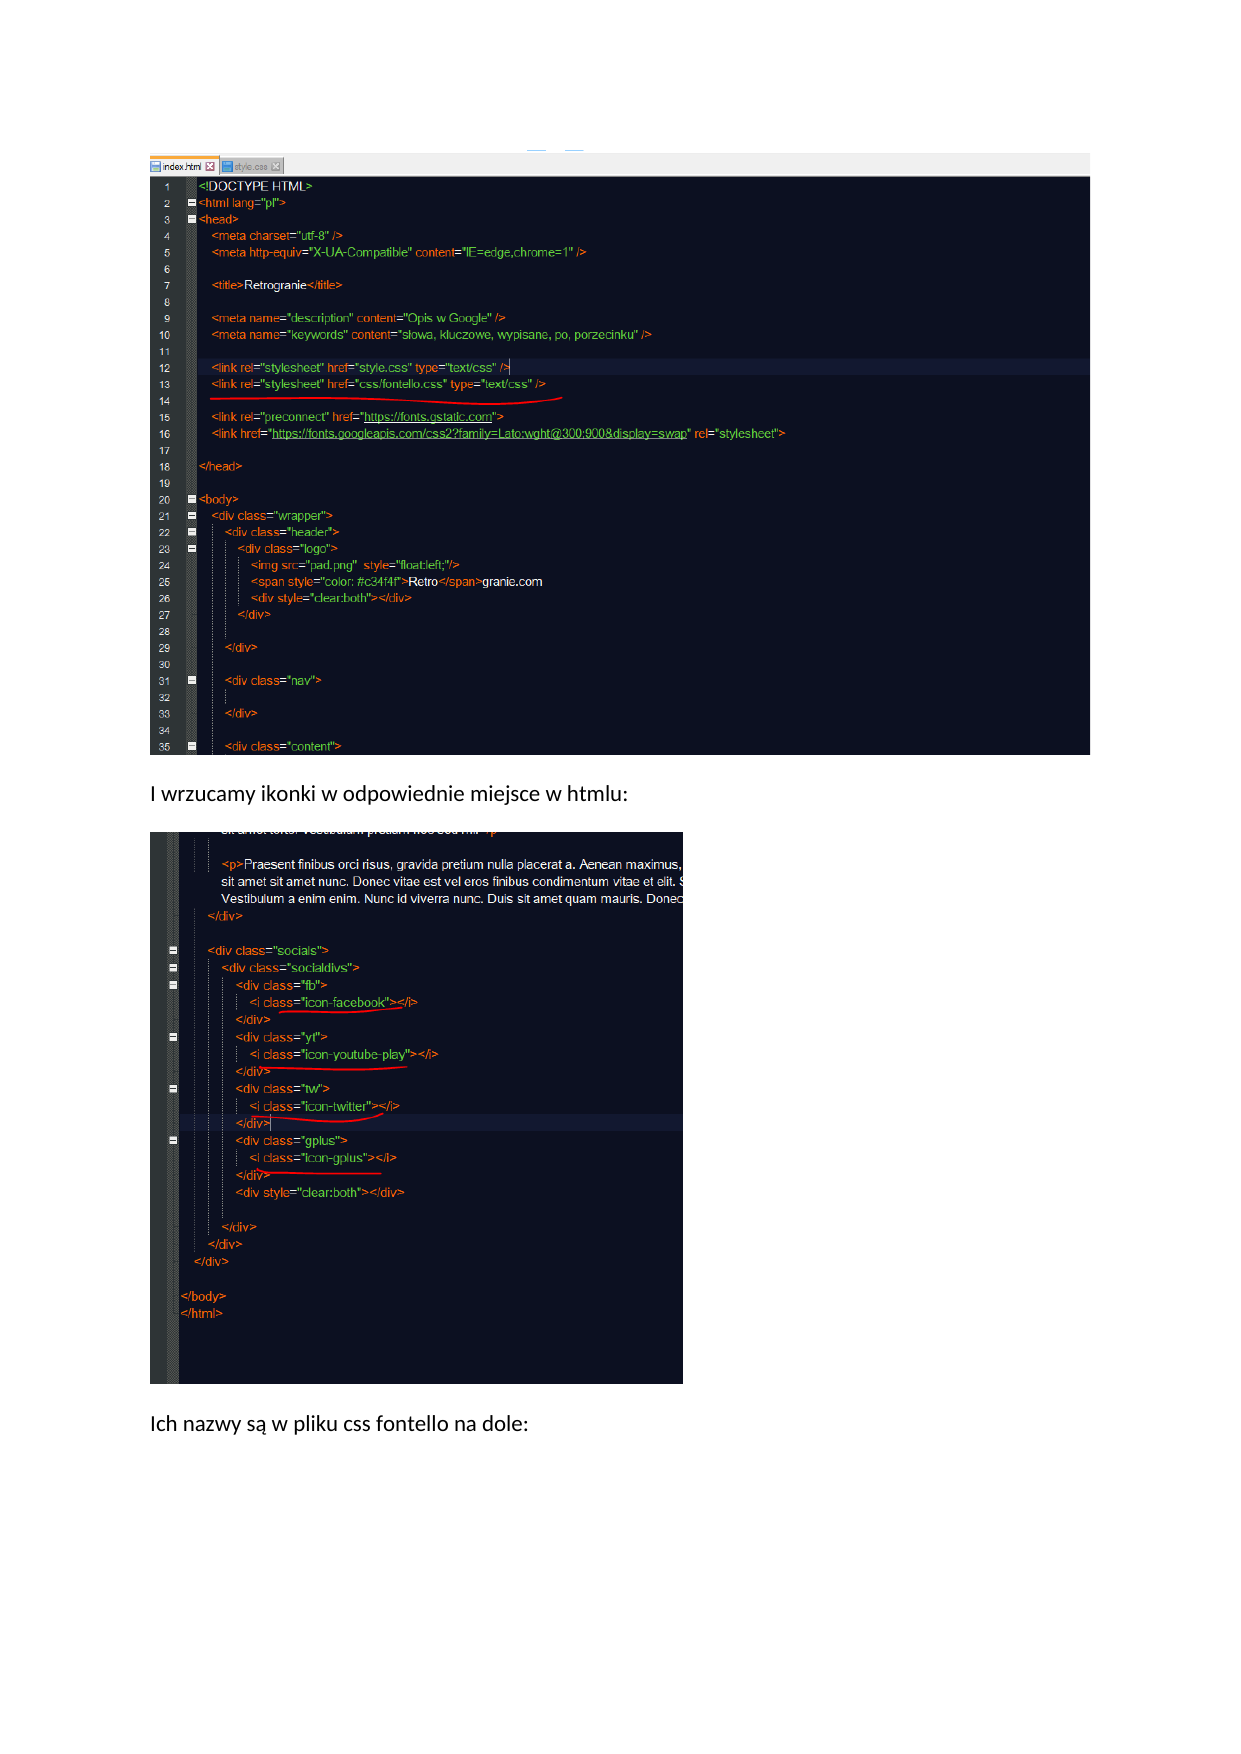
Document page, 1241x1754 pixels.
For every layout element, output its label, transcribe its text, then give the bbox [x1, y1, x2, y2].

picture [150, 150, 1091, 755]
picture [150, 832, 683, 1384]
text I wrzucamy ikonki w odpowiednie miejsce w htmlu: [150, 779, 1090, 807]
text Ich nazwy są w pliku css fontello na dole: [150, 1409, 1090, 1437]
